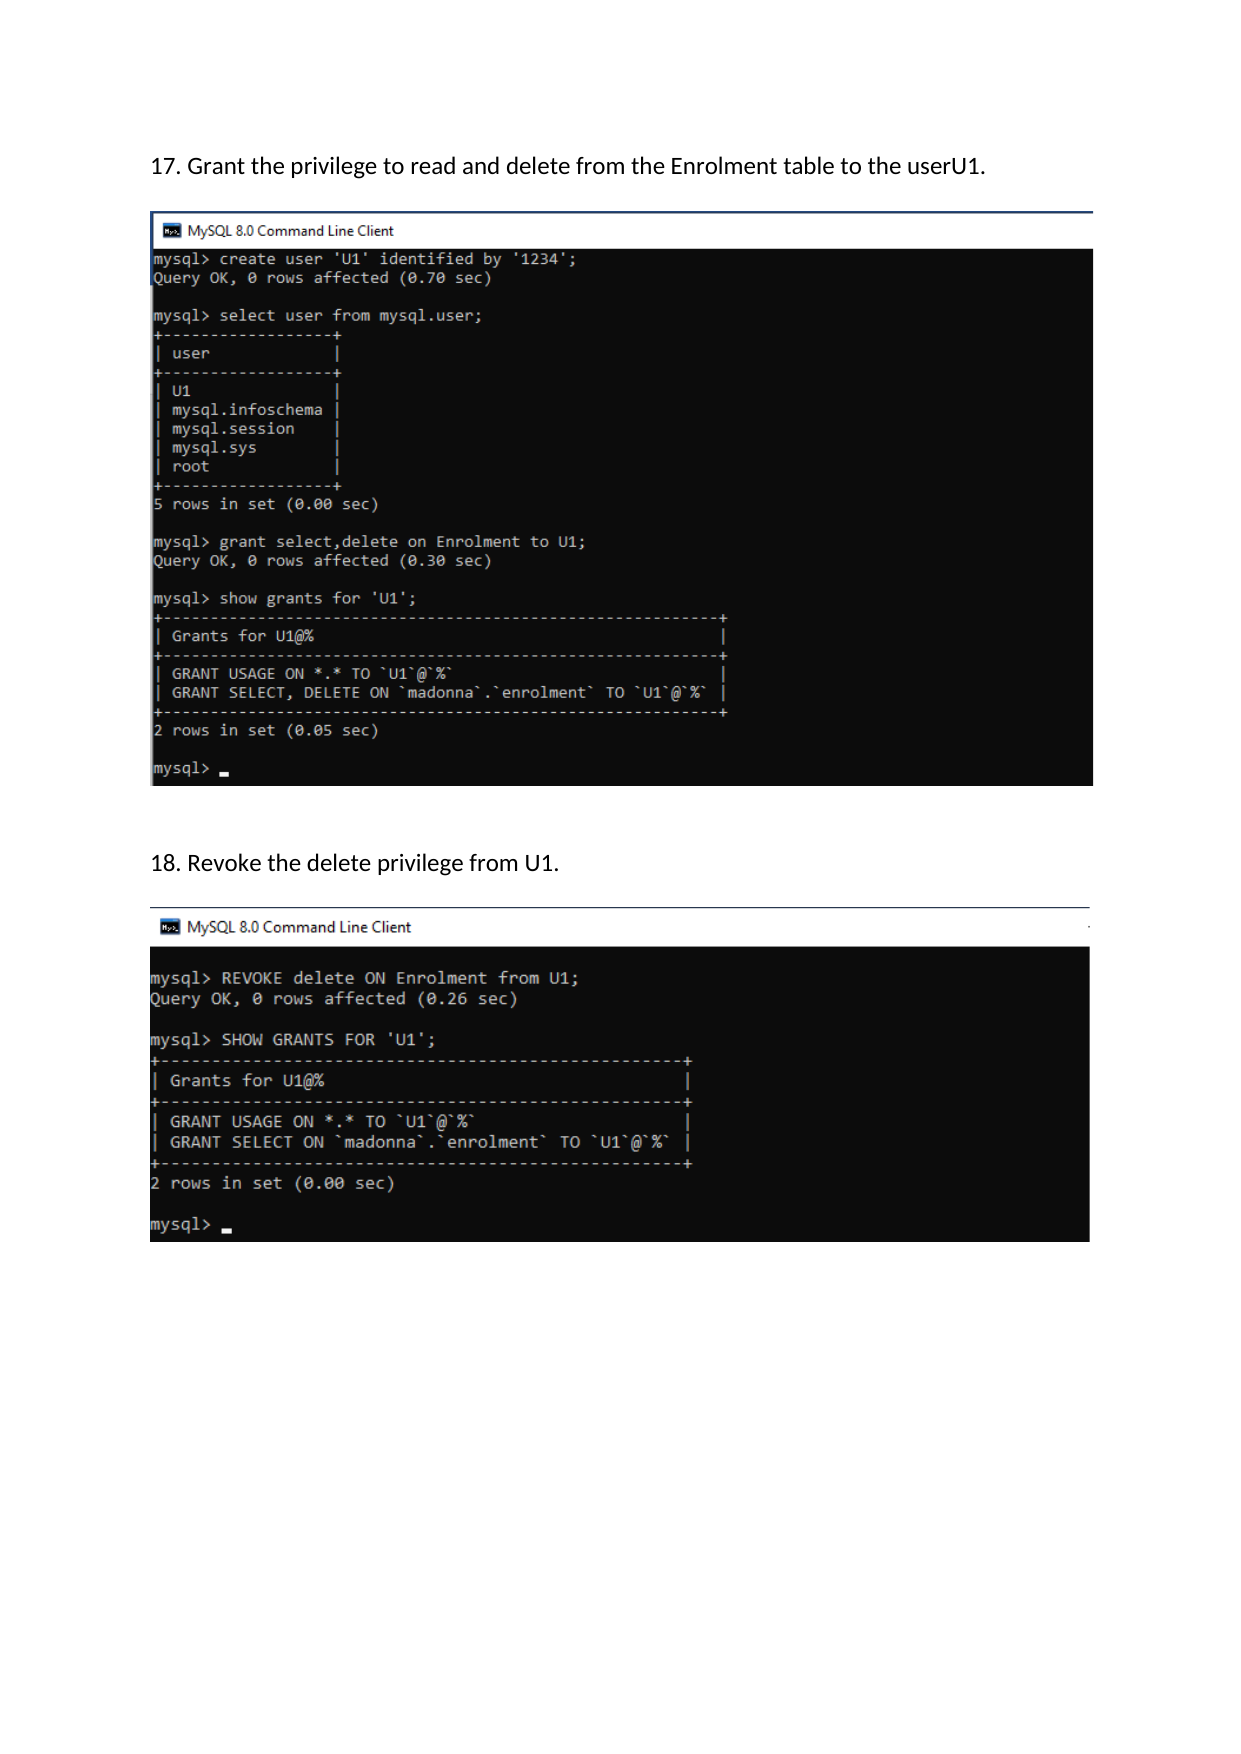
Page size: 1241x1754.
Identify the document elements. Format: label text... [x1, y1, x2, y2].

text 17. Grant the privilege to read and delete from the Enrolment table to the userU1. [150, 150, 1090, 181]
picture [150, 907, 1090, 1242]
text 18. Revoke the delete privilege from U1. [150, 847, 1090, 877]
picture [150, 211, 1094, 786]
